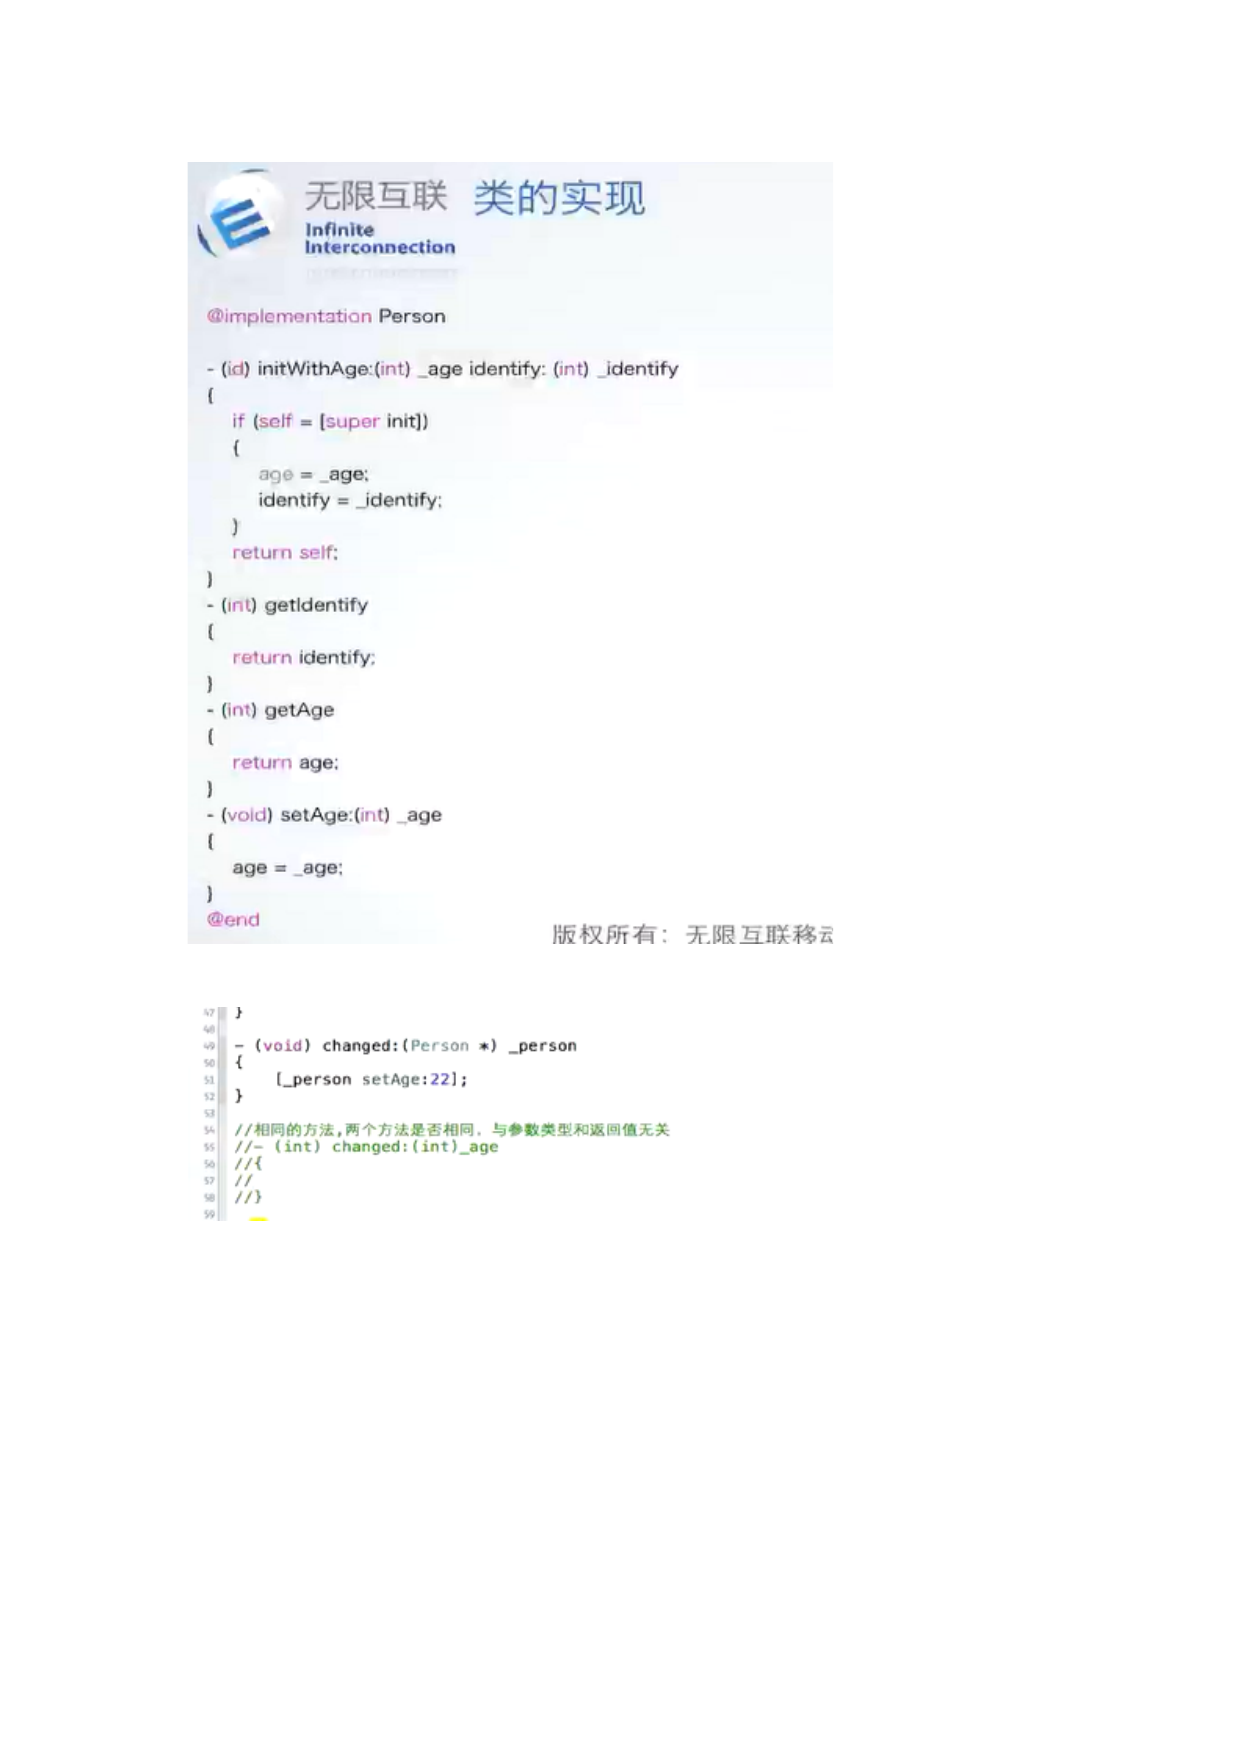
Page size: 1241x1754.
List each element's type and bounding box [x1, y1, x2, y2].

picture [187, 162, 834, 944]
picture [187, 1007, 925, 1221]
